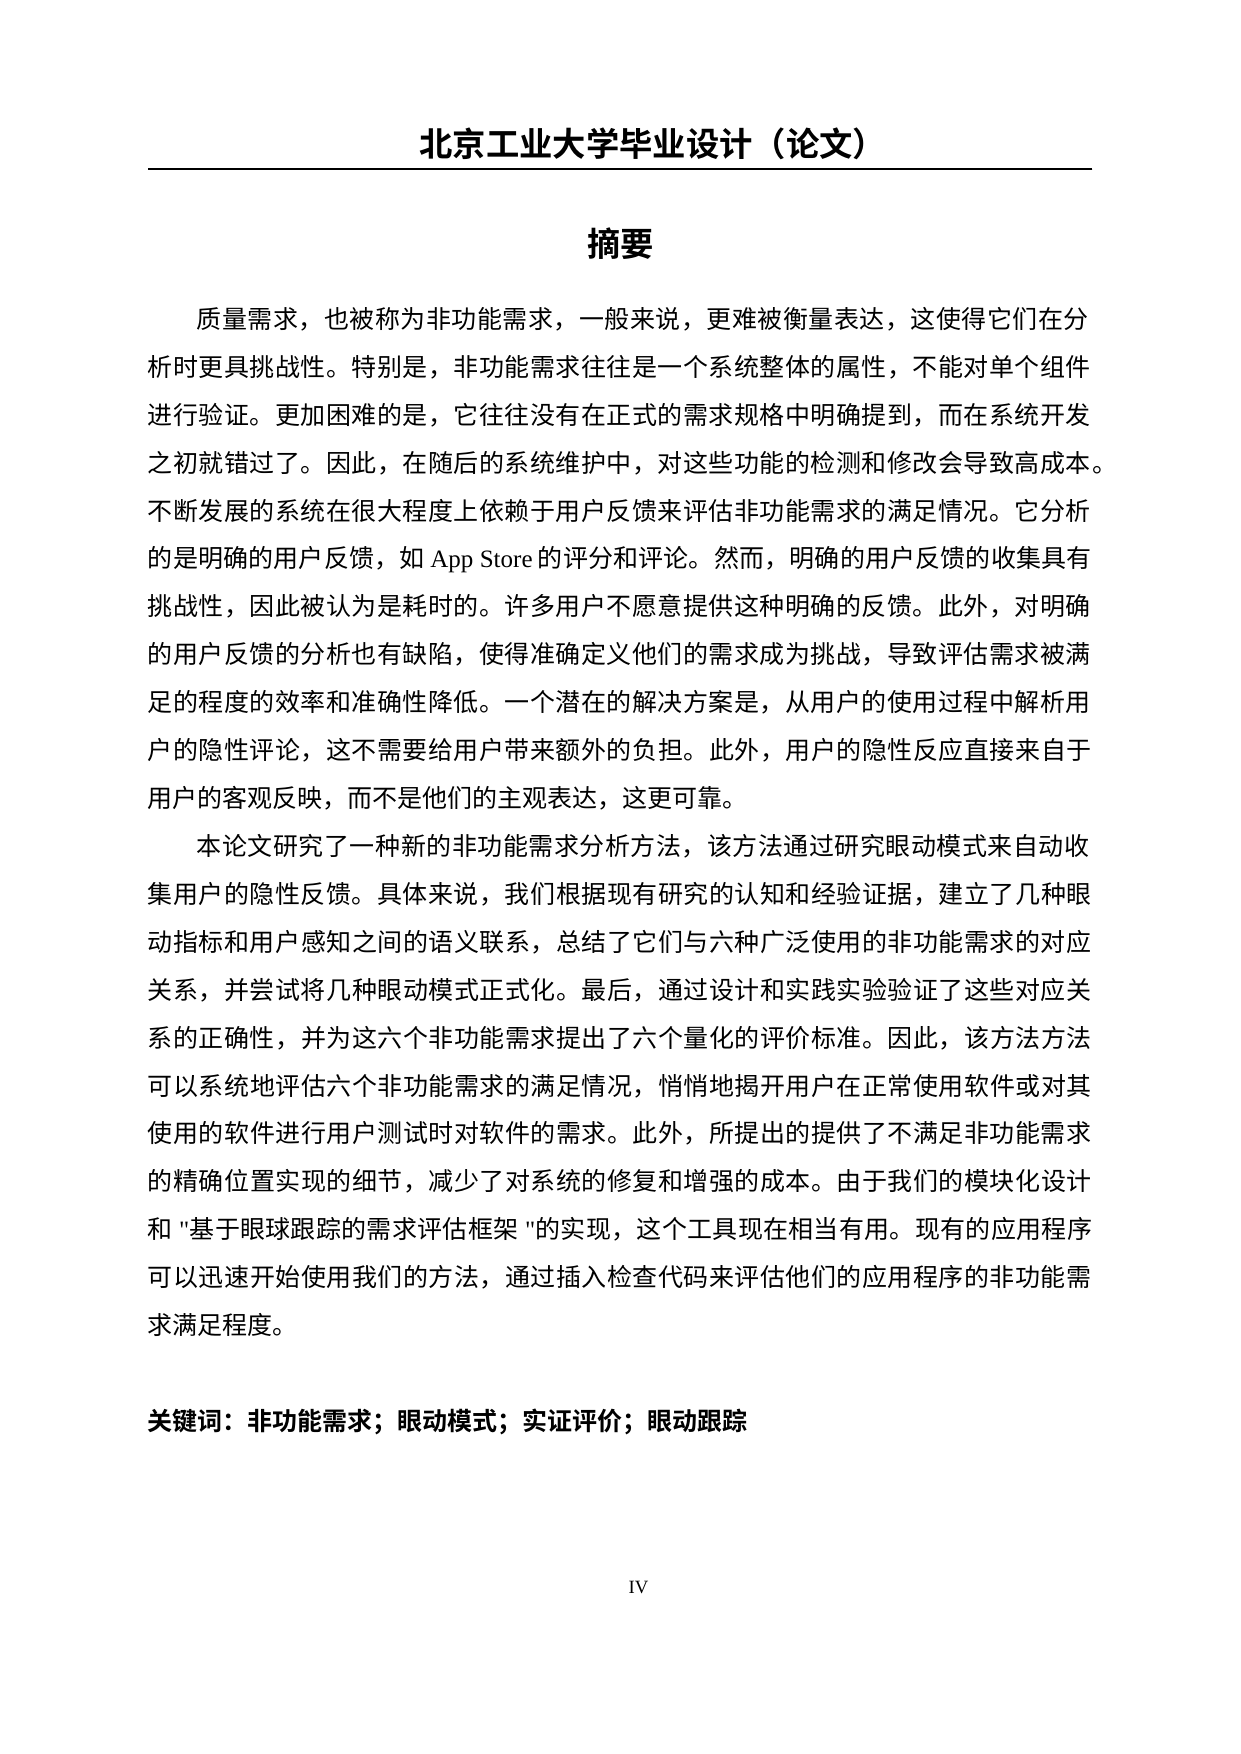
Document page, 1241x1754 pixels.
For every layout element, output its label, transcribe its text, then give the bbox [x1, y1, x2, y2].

subtitle 摘要 [148, 218, 1092, 266]
text 本论文研究了一种新的非功能需求分析方法，该方法通过研究眼动模式来自动收集用户的隐性反馈。具体来说，我们根据现有研究的认知和经验证据，建立了几种眼动指标和用户感知之间的语义联系，总结了它们与六种广泛使用的非功能需求的对应关系，并尝试将几种眼动模式正式化。最后，通过设计和实践实验验证了这些对应关系的正确性，并为这六个非功能需求提出了六个量化的评价标准。因此，该方法方法可以系统地评估六个非功能需求的满足情况，悄悄地揭开用户在正常使用软件或对其使用的软件进行用户测试时对软件的需求。此外，所提出的提供了不满足非功能需求的精确位置实现的细节，减少了对系统的修复和增强的成本。由于我们的模块化设计和 "基于眼球跟踪的需求评估框架 "的实现，这个工具现在相当有用。现有的应用程序可以迅速开始使用我们的方法，通过插入检查代码来评估他们的应用程序的非功能需求满足程度。 [148, 817, 1092, 1344]
text 质量需求，也被称为非功能需求，一般来说，更难被衡量表达，这使得它们在分析时更具挑战性。特别是，非功能需求往往是一个系统整体的属性，不能对单个组件进行验证。更加困难的是，它往往没有在正式的需求规格中明确提到，而在系统开发之初就错过了。因此，在随后的系统维护中，对这些功能的检测和修改会导致高成本。不断发展的系统在很大程度上依赖于用户反馈来评估非功能需求的满足情况。它分析的是明确的用户反馈，如App Store的评分和评论。然而，明确的用户反馈的收集具有挑战性，因此被认为是耗时的。许多用户不愿意提供这种明确的反馈。此外，对明确的用户反馈的分析也有缺陷，使得准确定义他们的需求成为挑战，导致评估需求被满足的程度的效率和准确性降低。一个潜在的解决方案是，从用户的使用过程中解析用户的隐性评论，这不需要给用户带来额外的负担。此外，用户的隐性反应直接来自于用户的客观反映，而不是他们的主观表达，这更可靠。 [148, 290, 1092, 817]
text 关键词：非功能需求；眼动模式；实证评价；眼动跟踪 [148, 1392, 1092, 1440]
